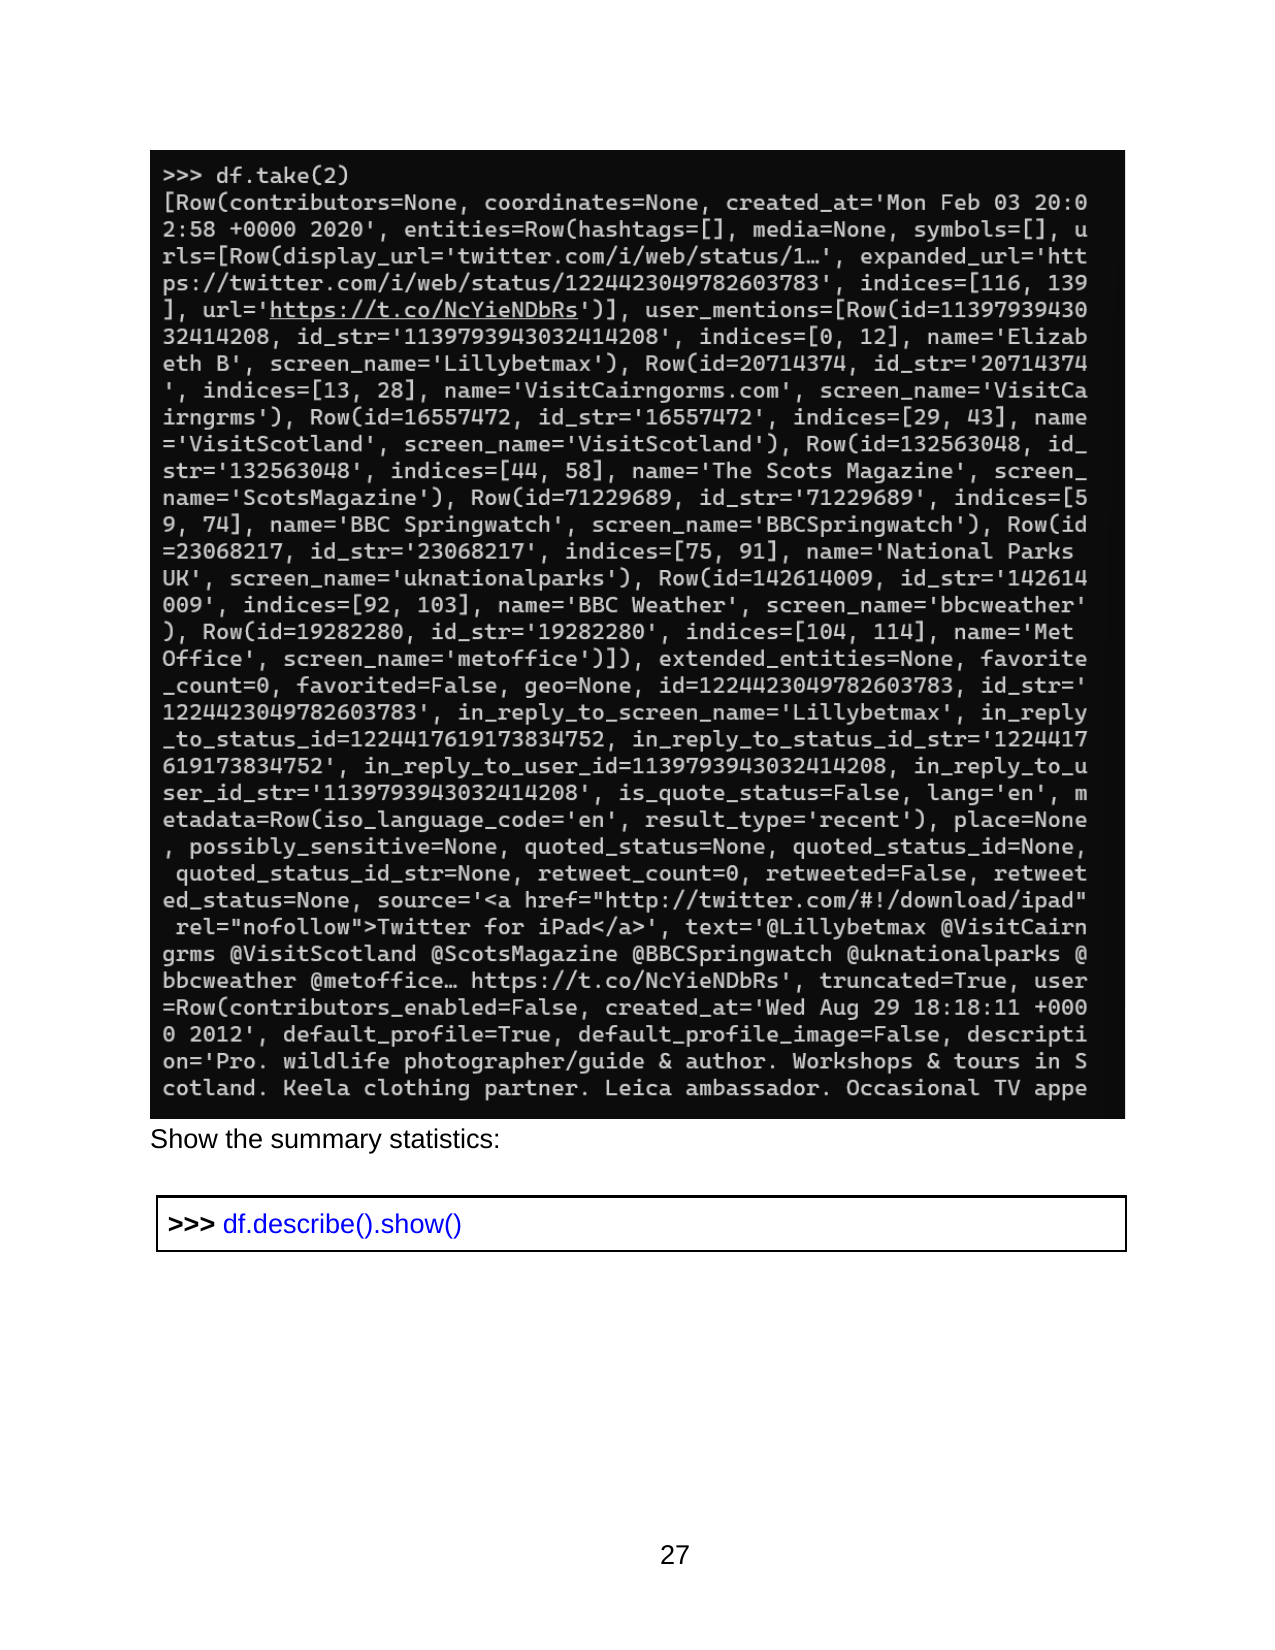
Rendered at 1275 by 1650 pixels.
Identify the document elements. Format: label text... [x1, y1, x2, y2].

picture [150, 150, 1125, 1119]
text Show the summary statistics: [150, 1123, 1125, 1155]
table_header >>> df.describe().show() [158, 1198, 1125, 1249]
